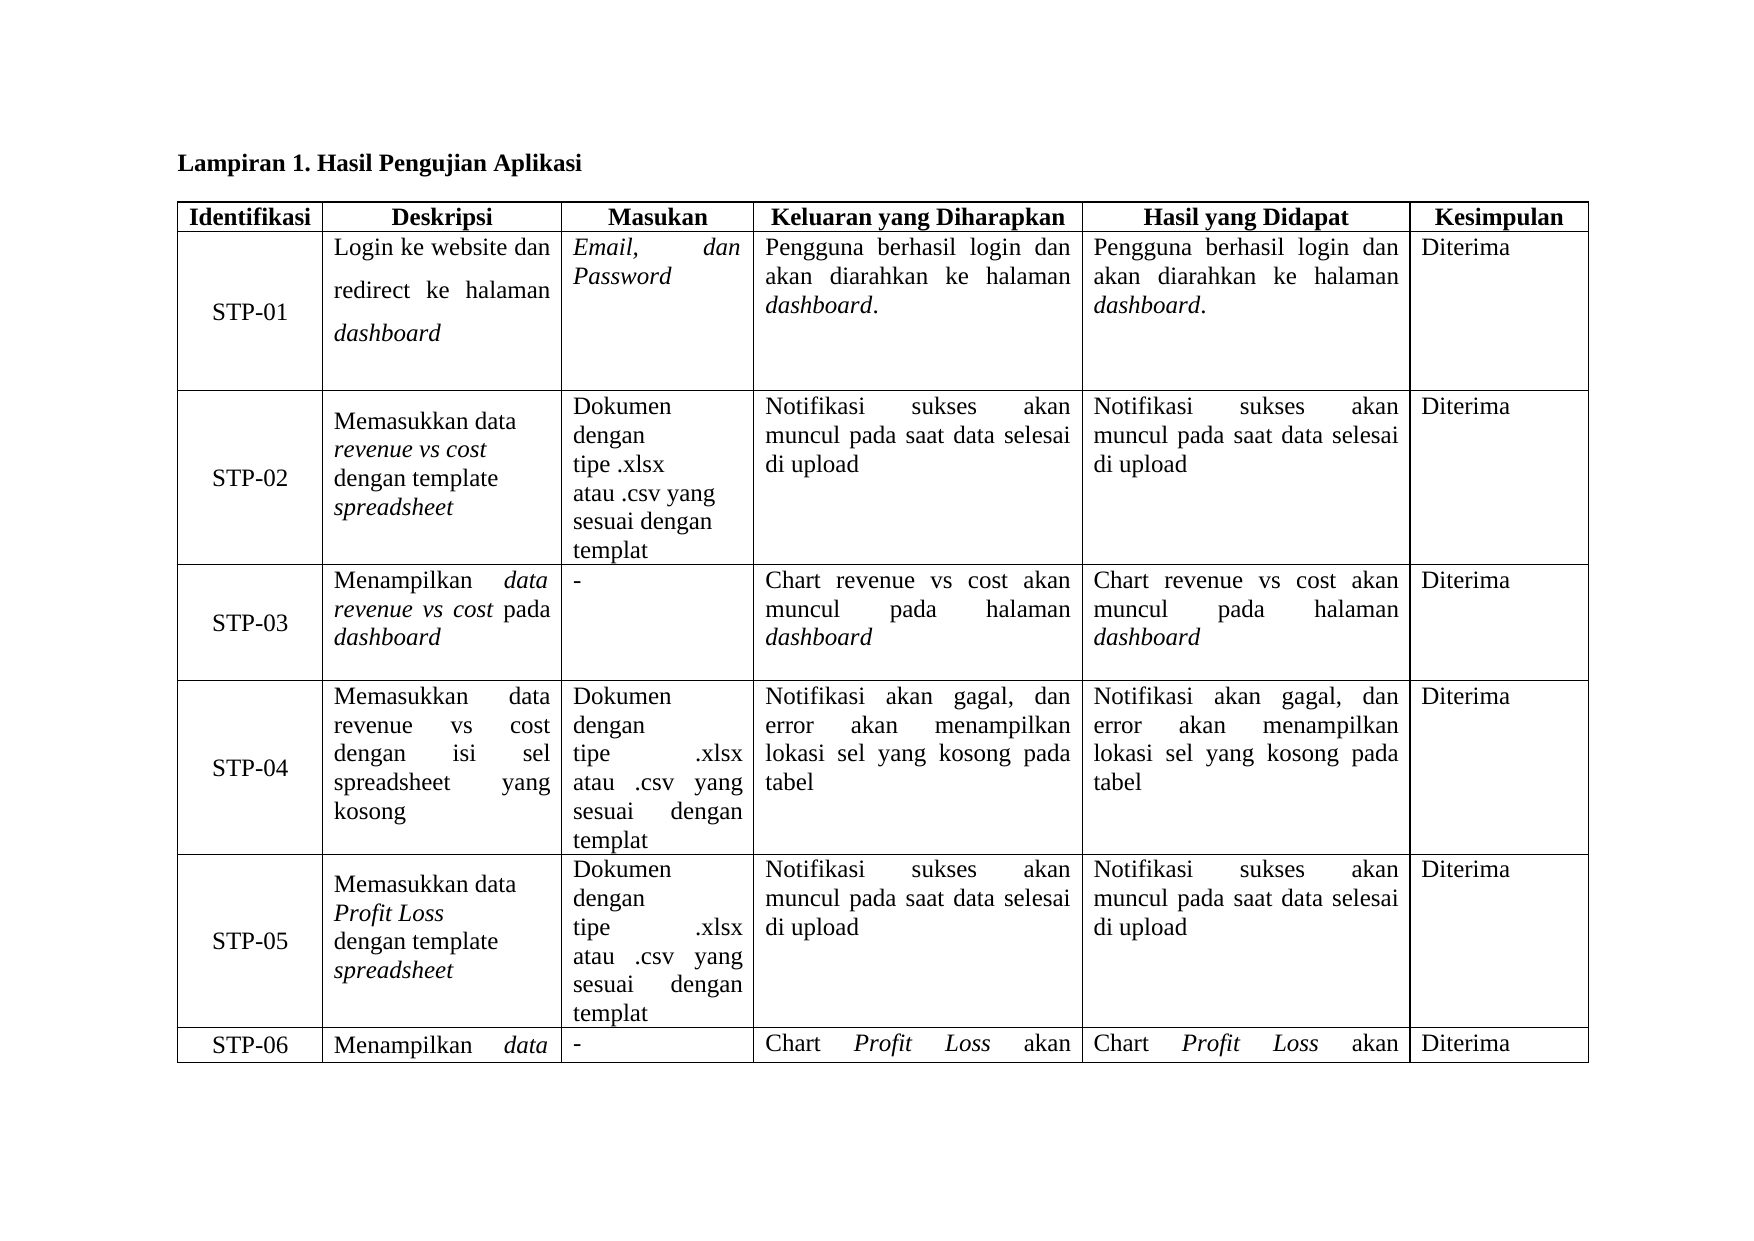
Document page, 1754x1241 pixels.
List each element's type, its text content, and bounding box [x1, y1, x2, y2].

table_header Keluaran yang Diharapkan [754, 203, 1082, 231]
table_cell Memasukkan data revenue vs cost dengan template spreadsheet [323, 391, 561, 564]
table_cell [754, 1028, 1082, 1062]
text Lampiran 1. Hasil Pengujian Aplikasi [177, 148, 1606, 176]
table_cell Notifikasi sukses akan muncul pada saat data selesai di upload [1083, 855, 1409, 1027]
table_cell Dokumen dengan tipe .xlsx atau .csv yang sesuai dengan templat [562, 681, 753, 853]
table_cell Pengguna berhasil login dan akan diarahkan ke halaman dashboard. [754, 232, 1082, 390]
table_cell Diterima [1411, 565, 1588, 680]
table_cell Chart revenue vs cost akan muncul pada halaman dashboard [754, 565, 1082, 680]
table_cell Chart revenue vs cost akan muncul pada halaman dashboard [1083, 565, 1409, 680]
table_cell Diterima [1411, 681, 1588, 853]
table_header Deskripsi [323, 203, 561, 231]
table_header Identifikasi [178, 203, 322, 231]
table_cell STP-06 [178, 1028, 322, 1062]
table_cell STP-01 [178, 232, 322, 390]
table_cell Notifikasi sukses akan muncul pada saat data selesai di upload [754, 855, 1082, 1027]
table_cell Notifikasi sukses akan muncul pada saat data selesai di upload [754, 391, 1082, 564]
table_header Hasil yang Didapat [1083, 203, 1409, 231]
table_cell Login ke website dan redirect ke halaman dashboard [323, 232, 561, 390]
table_cell Diterima [1411, 391, 1588, 564]
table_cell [323, 1028, 561, 1062]
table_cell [1083, 1028, 1409, 1062]
table_cell Notifikasi akan gagal, dan error akan menampilkan lokasi sel yang kosong pada tabel [1083, 681, 1409, 853]
table_cell Diterima [1411, 855, 1588, 1027]
table_cell - [562, 565, 753, 680]
table_cell STP-05 [178, 855, 322, 1027]
table_cell Diterima [1411, 1028, 1588, 1062]
table_header Kesimpulan [1411, 203, 1588, 231]
table_cell Memasukkan data Profit Loss dengan template spreadsheet [323, 855, 561, 1027]
table_cell Pengguna berhasil login dan akan diarahkan ke halaman dashboard. [1083, 232, 1409, 390]
table_cell Notifikasi sukses akan muncul pada saat data selesai di upload [1083, 391, 1409, 564]
table_cell Dokumen dengan tipe .xlsx atau .csv yang sesuai dengan templat [562, 391, 753, 564]
table_cell Diterima [1411, 232, 1588, 390]
table_cell STP-04 [178, 681, 322, 853]
table_cell STP-03 [178, 565, 322, 680]
table_cell Menampilkan data revenue vs cost pada dashboard [323, 565, 561, 680]
table_cell Email, dan Password [562, 232, 753, 390]
table_cell Notifikasi akan gagal, dan error akan menampilkan lokasi sel yang kosong pada tabel [754, 681, 1082, 853]
table_cell Memasukkan data revenue vs cost dengan isi sel spreadsheet yang kosong [323, 681, 561, 853]
table_cell STP-02 [178, 391, 322, 564]
table_cell - [562, 1028, 753, 1062]
table_cell Dokumen dengan tipe .xlsx atau .csv yang sesuai dengan templat [562, 855, 753, 1027]
table_header Masukan [562, 203, 753, 231]
